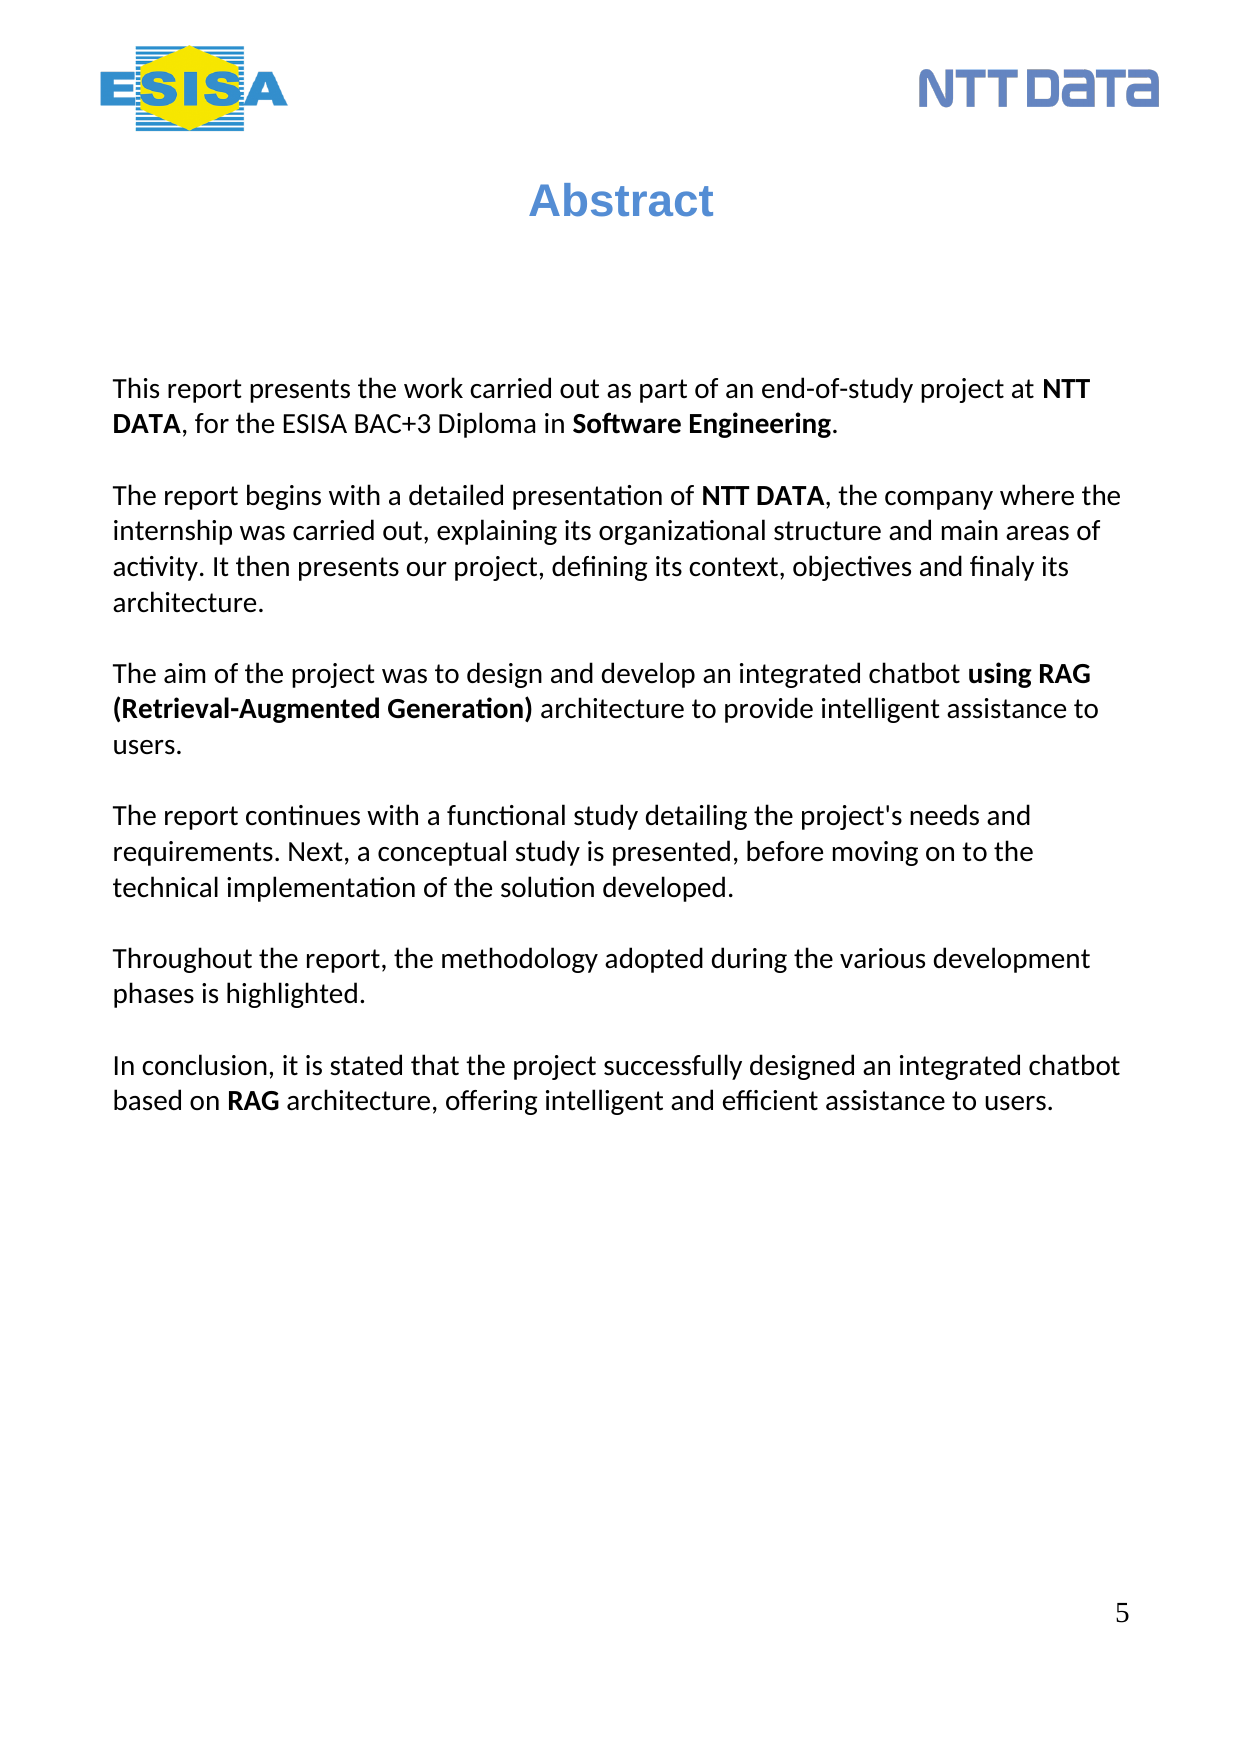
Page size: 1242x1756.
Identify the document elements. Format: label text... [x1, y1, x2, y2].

text The report continues with a functional study detailing the project's needs and requirements. Next, a conceptual study is presented, before moving on to the technical implementation of the solution developed. [112, 797, 1129, 904]
picture [917, 66, 1161, 110]
text This report presents the work carried out as part of an end-of-study project at NTT DATA, for the ESISA BAC+3 Diploma in Software Engineering. [112, 370, 1129, 441]
text Abstract [112, 174, 1129, 227]
text The report begins with a detailed presentation of NTT DATA, the company where the internship was carried out, explaining its organizational structure and main areas of activity. It then presents our project, defining its context, objectives and finaly its architecture. [112, 477, 1129, 619]
text In conclusion, it is stated that the project successfully designed an integrated chatbot based on RAG architecture, offering intelligent and efficient assistance to users. [112, 1047, 1129, 1118]
text Throughout the report, the methodology adopted during the various development phases is highlighted. [112, 940, 1129, 1011]
picture [96, 8, 295, 176]
text The aim of the project was to design and develop an integrated chatbot using RAG (Retrieval-Augmented Generation) architecture to provide intelligent assistance to users. [112, 655, 1129, 762]
